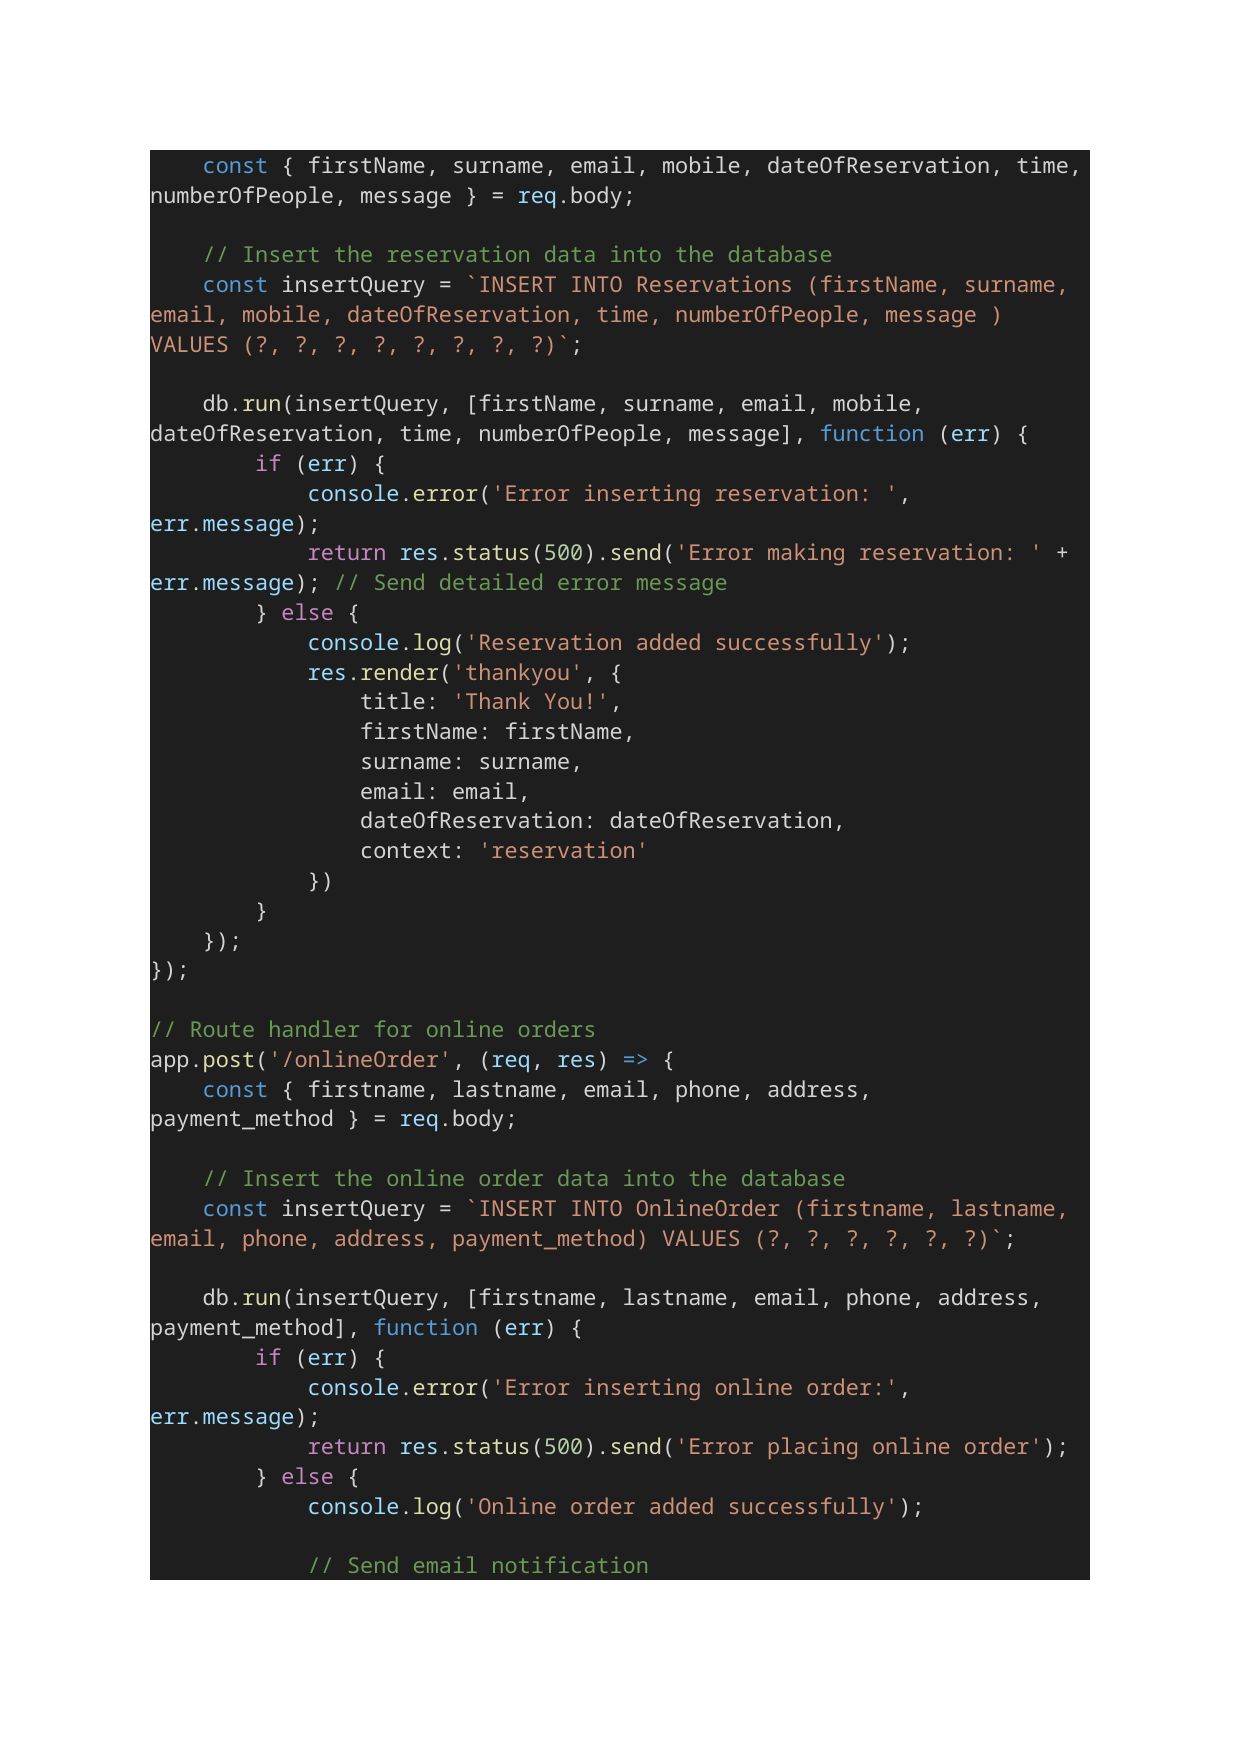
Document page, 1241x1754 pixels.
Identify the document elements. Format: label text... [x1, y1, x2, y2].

text } [150, 895, 1090, 924]
text if (err) { [150, 1342, 1090, 1371]
text const { firstname, lastname, email, phone, address, payment_method } = req.body; [150, 1073, 1090, 1133]
text email: email, [150, 776, 1090, 805]
text console.error('Error inserting reservation: ', err.message); [150, 478, 1090, 537]
text console.log('Reservation added successfully'); [150, 627, 1090, 656]
text const insertQuery = `INSERT INTO Reservations (firstName, surname, email, mobile, dateOfReservation, time, numberOfPeople, message ) VALUES (?, ?, ?, ?, ?, ?, ?, ?)`; [150, 269, 1090, 358]
text dateOfReservation: dateOfReservation, [150, 805, 1090, 835]
text return res.status(500).send('Error placing online order'); [150, 1431, 1090, 1461]
text // Insert the reservation data into the database [150, 239, 1090, 269]
text } else { [150, 597, 1090, 627]
text // Send email notification [150, 1550, 1090, 1580]
text title: 'Thank You!', [150, 686, 1090, 716]
text }) [150, 865, 1090, 895]
text surname: surname, [150, 746, 1090, 776]
text } else { [150, 1461, 1090, 1491]
text if (err) { [150, 448, 1090, 478]
text db.run(insertQuery, [firstname, lastname, email, phone, address, payment_method], function (err) { [150, 1282, 1090, 1342]
text app.post('/onlineOrder', (req, res) => { [150, 1044, 1090, 1073]
text console.log('Online order added successfully'); [150, 1491, 1090, 1520]
text // Insert the online order data into the database [150, 1163, 1090, 1193]
text firstName: firstName, [150, 716, 1090, 746]
text // Route handler for online orders [150, 1014, 1090, 1044]
text }); [150, 924, 1090, 954]
text context: 'reservation' [150, 835, 1090, 865]
text res.render('thankyou', { [150, 656, 1090, 686]
text const insertQuery = `INSERT INTO OnlineOrder (firstname, lastname, email, phone, address, payment_method) VALUES (?, ?, ?, ?, ?, ?)`; [150, 1193, 1090, 1252]
text db.run(insertQuery, [firstName, surname, email, mobile, dateOfReservation, time, numberOfPeople, message], function (err) { [150, 388, 1090, 448]
text }); [150, 954, 1090, 984]
text const { firstName, surname, email, mobile, dateOfReservation, time, numberOfPeople, message } = req.body; [150, 150, 1090, 209]
text console.error('Error inserting online order:', err.message); [150, 1371, 1090, 1431]
text return res.status(500).send('Error making reservation: ' + err.message); // Send detailed error message [150, 537, 1090, 597]
